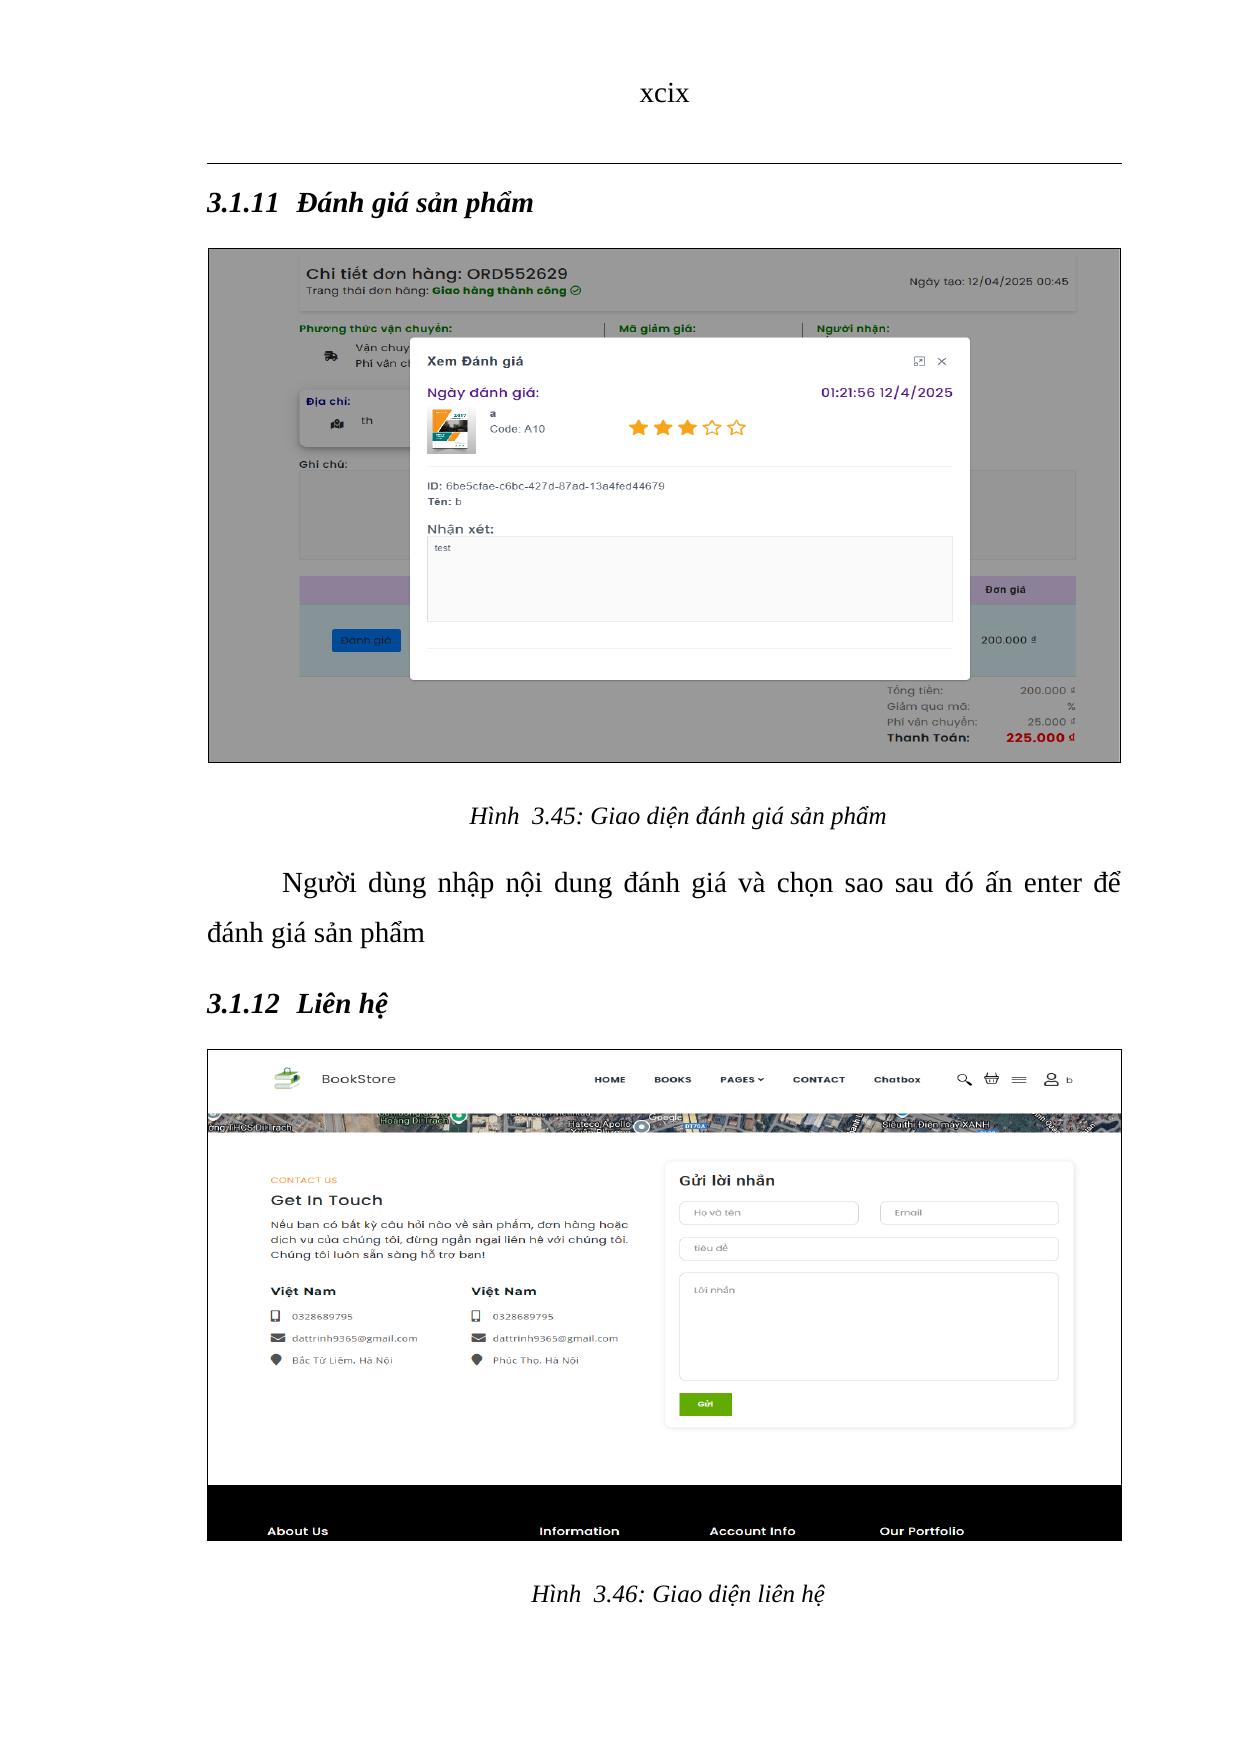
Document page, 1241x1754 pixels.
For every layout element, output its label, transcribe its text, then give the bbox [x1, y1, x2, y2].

subtitle Đánh giá sản phẩm [207, 185, 1122, 218]
picture [208, 1050, 1121, 1540]
text Người dùng nhập nội dung đánh giá và chọn sao sau đó ấn enter để đánh giá sản phẩm [207, 865, 1122, 949]
picture [209, 249, 1120, 762]
subtitle Liên hệ [207, 986, 1122, 1020]
